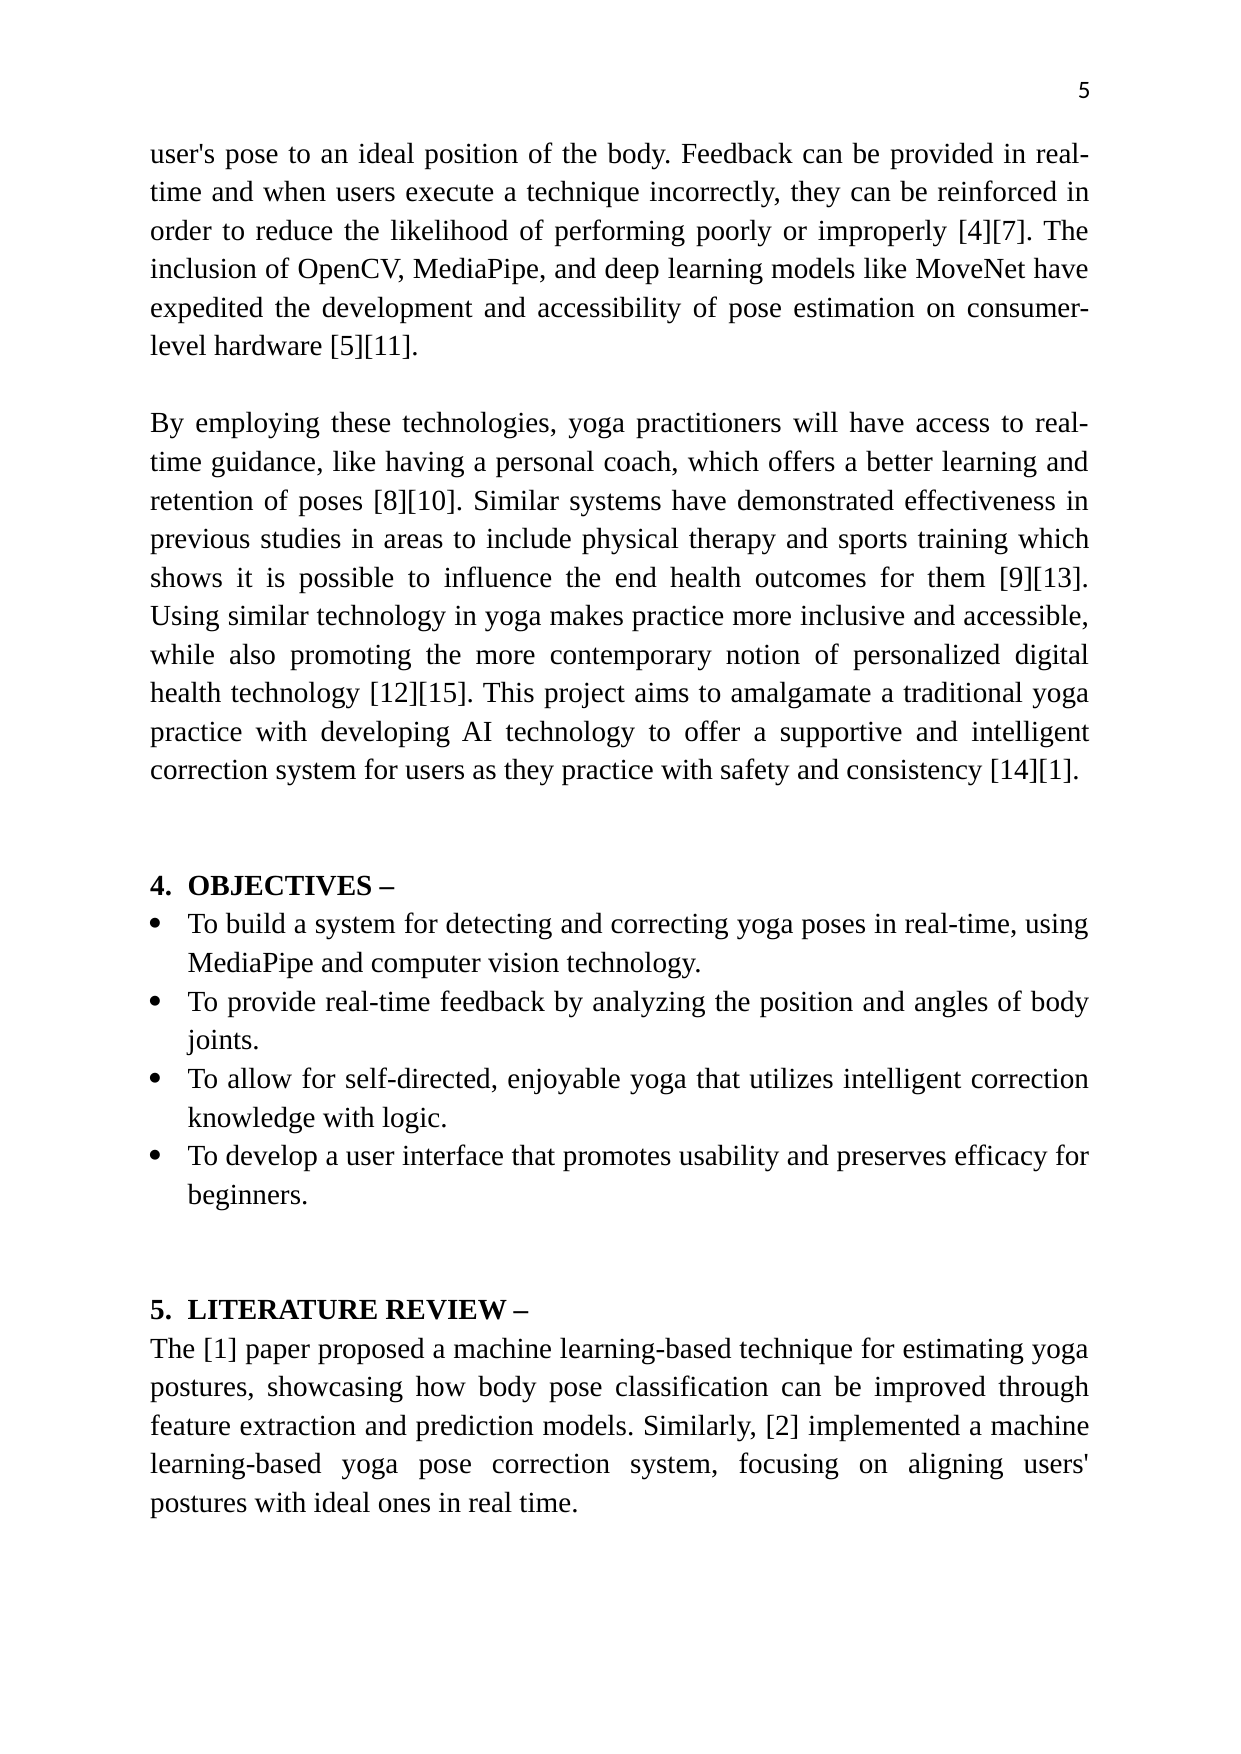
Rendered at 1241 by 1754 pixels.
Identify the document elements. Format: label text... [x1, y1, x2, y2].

list LITERATURE REVIEW – [150, 1292, 1090, 1326]
list To develop a user interface that promotes usability and preserves efficacy for beginners. [150, 1138, 1090, 1210]
list To build a system for detecting and correcting yoga poses in real-time, using MediaPipe and computer vision technology. [150, 907, 1090, 979]
text The [1] paper proposed a machine learning-based technique for estimating yoga postures, showcasing how body pose classification can be improved through feature extraction and prediction models. Similarly, [2] implemented a machine learning-based yoga pose correction system, focusing on aligning users' postures with ideal ones in real time. [150, 1331, 1090, 1519]
list To provide real-time feedback by analyzing the position and angles of body joints. [150, 984, 1090, 1056]
list OBJECTIVES – [150, 868, 1090, 902]
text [150, 136, 1090, 362]
text By employing these technologies, yoga practitioners will have access to real-time guidance, like having a personal coach, which offers a better learning and retention of poses [8][10]. Similar systems have demonstrated effectiveness in previous studies in areas to include physical therapy and sports training which shows it is possible to influence the end health outcomes for them [9][13]. Using similar technology in yoga makes practice more inclusive and accessible, while also promoting the more contemporary notion of personalized digital health technology [12][15]. This project aims to amalgamate a traditional yoga practice with developing AI technology to offer a supportive and intelligent correction system for users as they practice with safety and consistency [14][1]. [150, 406, 1090, 786]
list To allow for self-directed, enjoyable yoga that utilizes intelligent correction knowledge with logic. [150, 1061, 1090, 1133]
